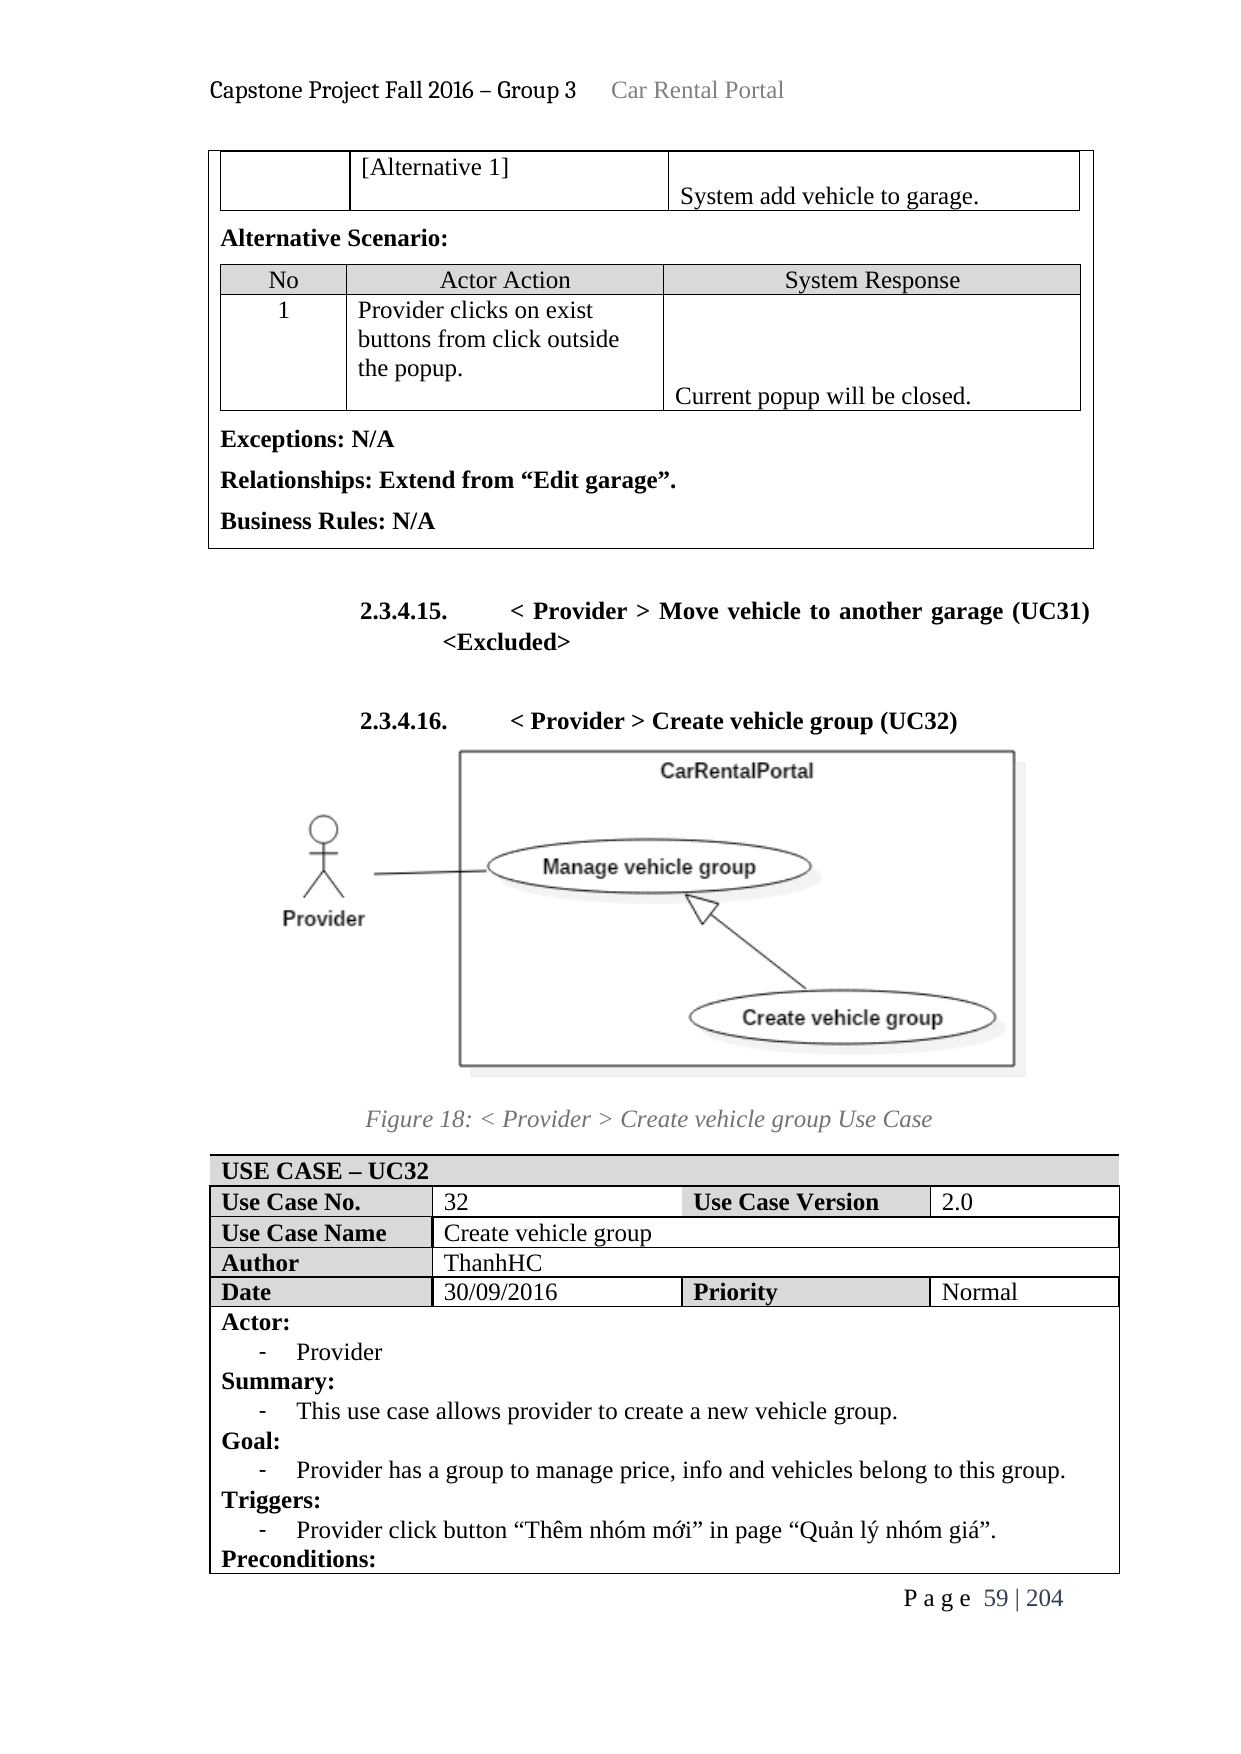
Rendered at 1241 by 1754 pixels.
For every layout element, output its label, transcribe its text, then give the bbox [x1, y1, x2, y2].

text Figure 18: < Provider > Create vehicle group Use Case [210, 1104, 1090, 1133]
table_cell 30/09/2016 [434, 1278, 681, 1306]
picture [260, 737, 1040, 1086]
subtitle < Provider > Move vehicle to another garage (UC31) <Excluded> [360, 596, 1090, 656]
table_cell Normal [931, 1278, 1118, 1306]
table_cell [211, 1307, 1119, 1573]
table_cell 2.0 [931, 1187, 1119, 1216]
table_cell Date [211, 1278, 431, 1306]
table_cell ThanhHC [433, 1248, 1119, 1276]
table_cell Author [211, 1248, 432, 1276]
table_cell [209, 151, 1093, 547]
table_header USE CASE – UC32 [210, 1156, 1119, 1185]
subtitle < Provider > Create vehicle group (UC32) [360, 706, 1090, 735]
table_cell Use Case Name [211, 1217, 431, 1247]
table_cell Priority [683, 1278, 929, 1306]
table_cell Create vehicle group [434, 1218, 1118, 1247]
table_cell Use Case Version [682, 1187, 930, 1216]
table_cell 32 [433, 1187, 682, 1216]
table_cell Use Case No. [211, 1187, 432, 1216]
